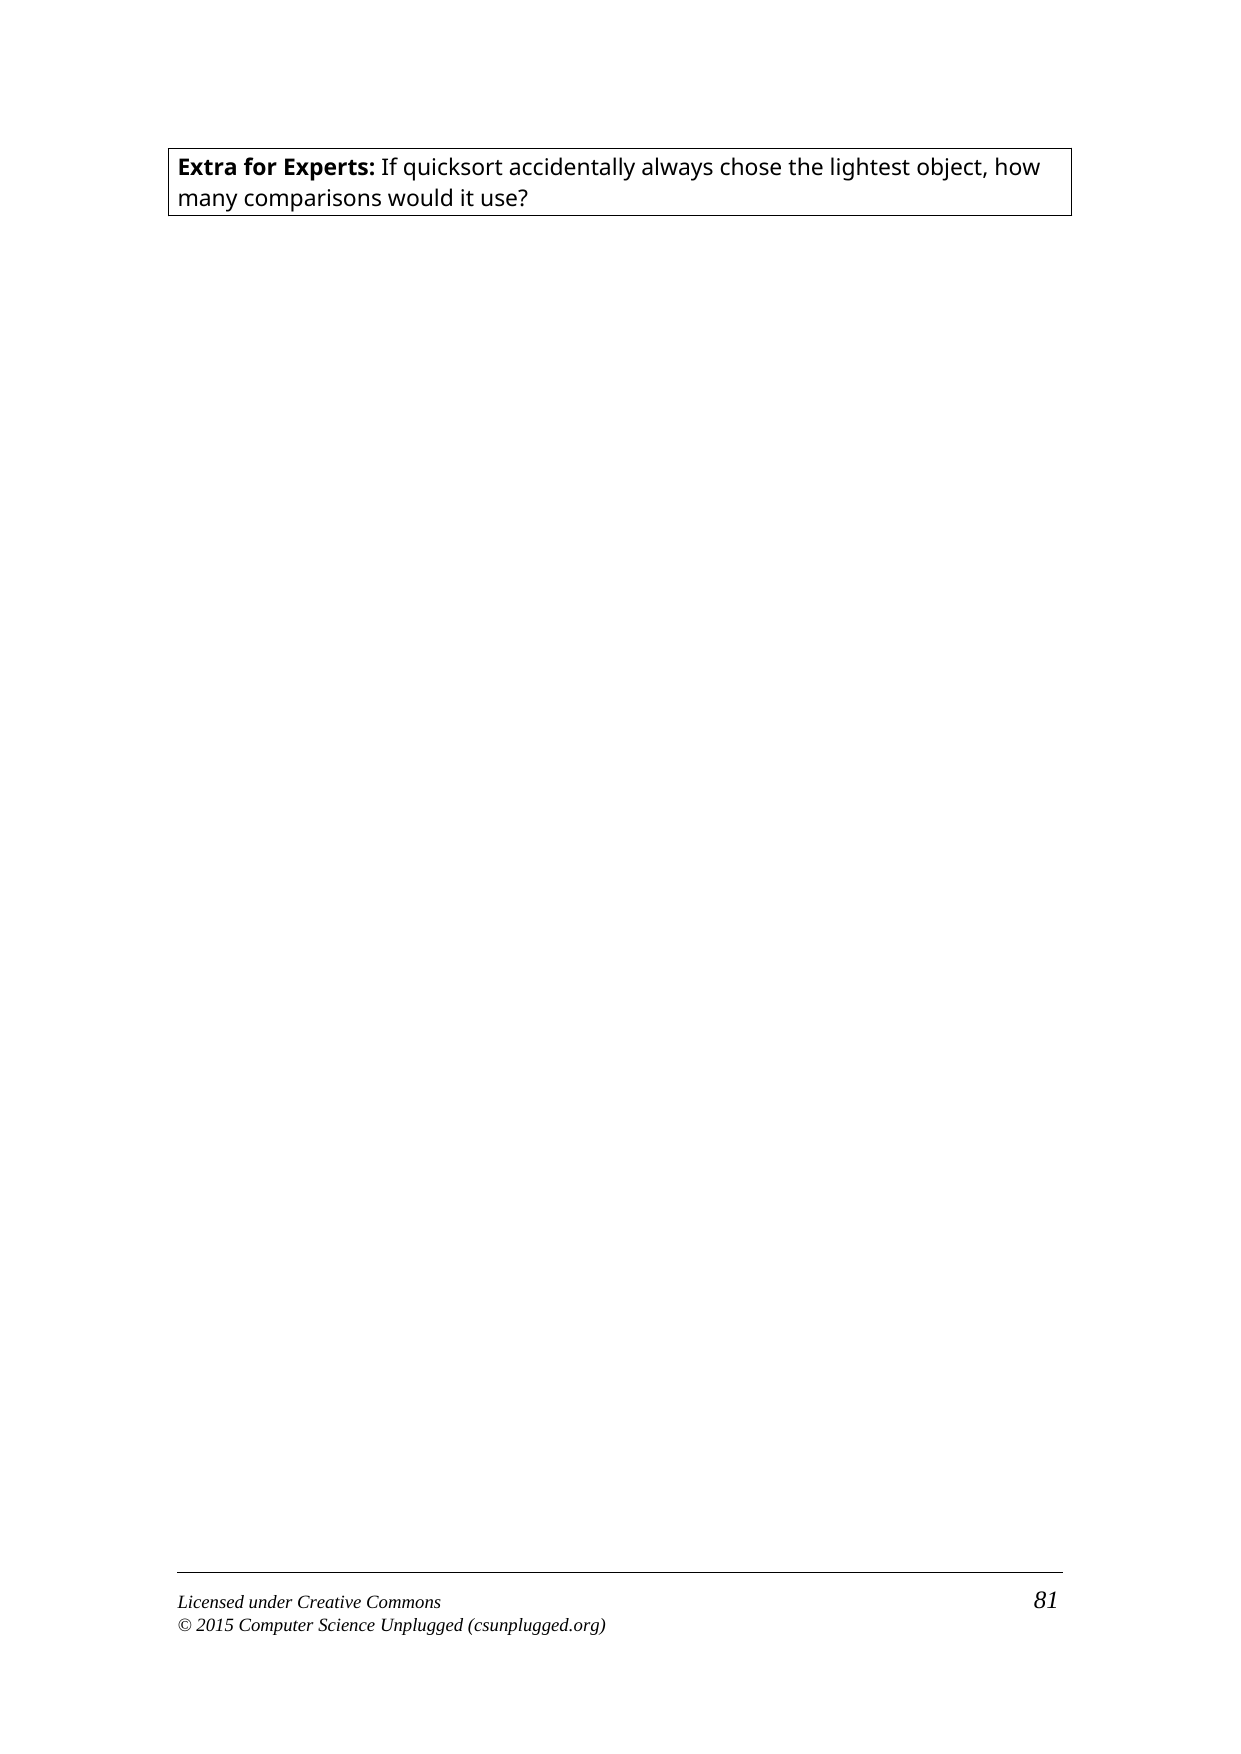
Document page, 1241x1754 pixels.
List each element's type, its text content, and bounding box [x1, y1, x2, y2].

text Extra for Experts: If quicksort accidentally always chose the lightest object, how many comparisons would it use? [169, 149, 1071, 215]
